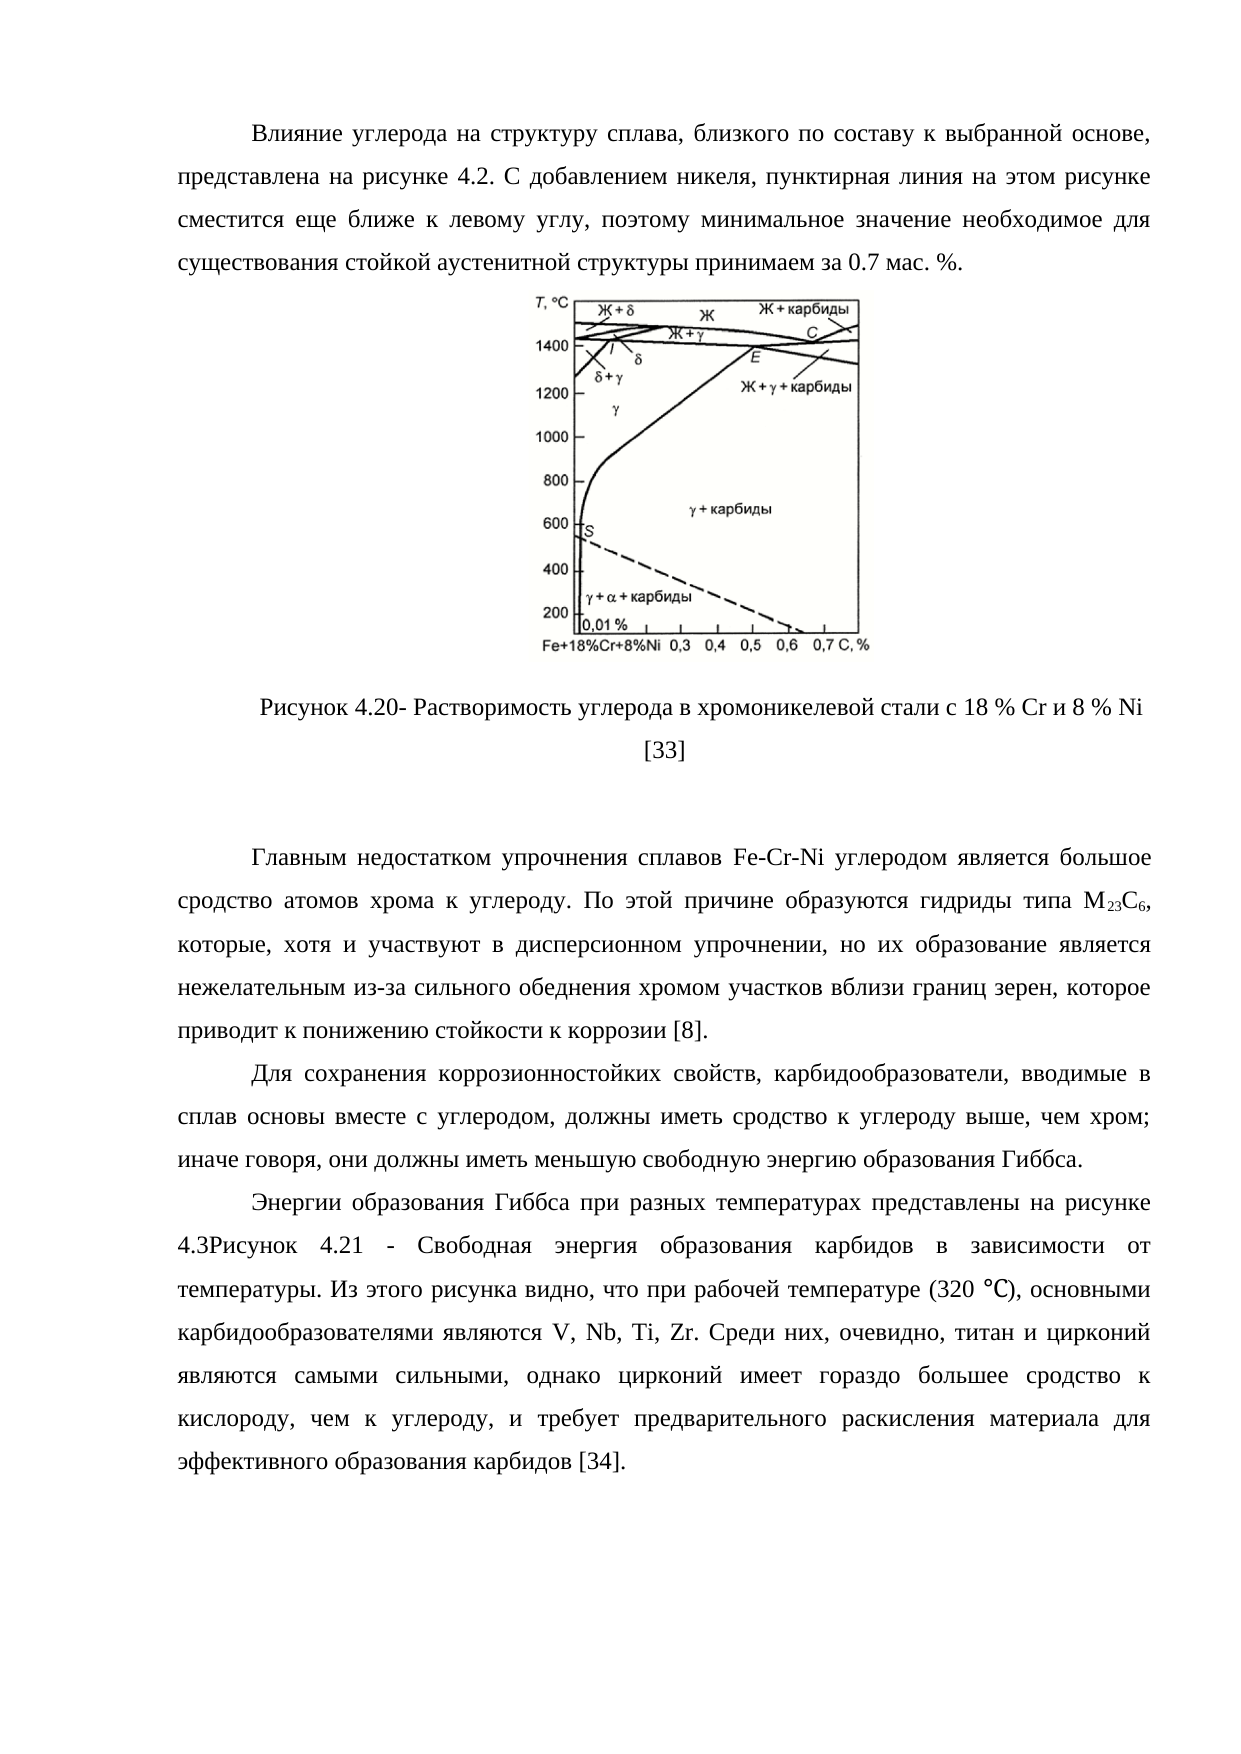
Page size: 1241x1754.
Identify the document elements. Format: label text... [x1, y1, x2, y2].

text Влияние углерода на структуру сплава, близкого по составу к выбранной основе, представлена на рисунке 4.2. С добавлением никеля, пунктирная линия на этом рисунке сместится еще ближе к левому углу, поэтому минимальное значение необходимое для существования стойкой аустенитной структуры принимаем за 0.7 мас. %. [177, 118, 1152, 276]
text Для сохранения коррозионностойких свойств, карбидообразователи, вводимые в сплав основы вместе с углеродом, должны иметь сродство к углероду выше, чем хром; иначе говоря, они должны иметь меньшую свободную энергию образования Гиббса. [177, 1058, 1152, 1173]
text Главным недостатком упрочнения сплавов Fe-Cr-Ni углеродом является большое сродство атомов хрома к углероду. По этой причине образуются гидриды типа М23C6, которые, хотя и участвуют в дисперсионном упрочнении, но их образование является нежелательным из-за сильного обеднения хромом участков вблизи границ зерен, которое приводит к понижению стойкости к коррозии [8]. [177, 842, 1152, 1044]
picture [528, 290, 875, 662]
